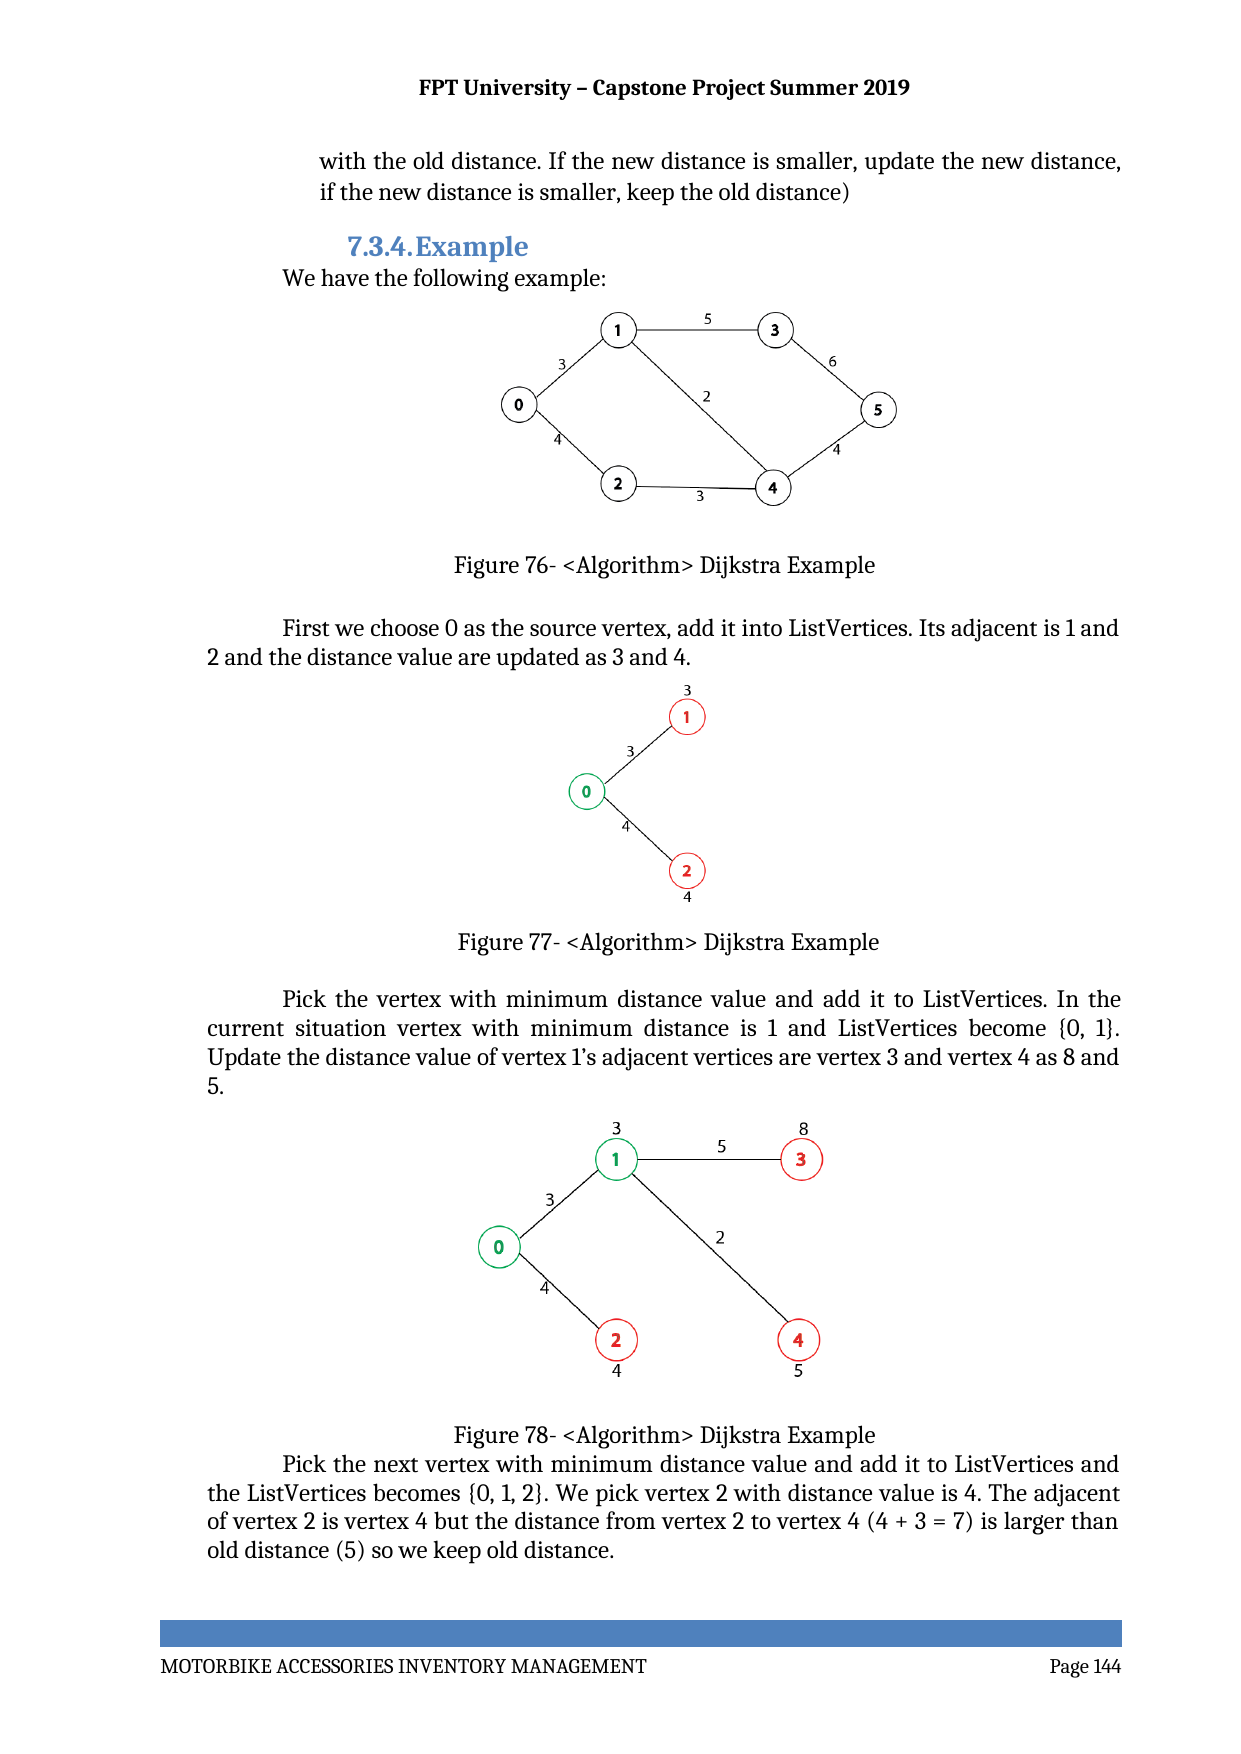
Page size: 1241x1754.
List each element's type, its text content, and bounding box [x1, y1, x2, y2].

subtitle Example [348, 230, 1122, 263]
picture [554, 671, 775, 910]
text Pick the vertex with minimum distance value and add it to ListVertices. In the current situation vertex with minimum distance is 1 and ListVertices become {0, 1}. Update the distance value of vertex 1’s adjacent vertices are vertex 3 and vertex 4 as 8 and 5. [207, 985, 1122, 1100]
text First we choose 0 as the source vertex, add it into ListVertices. Its adjacent is 1 and 2 and the distance value are updated as 3 and 4. [207, 614, 1122, 671]
text We have the following example: [207, 263, 1122, 292]
picture [456, 1100, 873, 1402]
text Pick the next vertex with minimum distance value and add it to ListVertices and the ListVertices becomes {0, 1, 2}. We pick vertex 2 with distance value is 4. The adjacent of vertex 2 is vertex 4 but the distance from vertex 2 to vertex 4 (4 + 3 = 7) is larger than old distance (5) so we keep old distance. [207, 1402, 1122, 1565]
picture [486, 292, 918, 531]
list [282, 147, 1122, 207]
